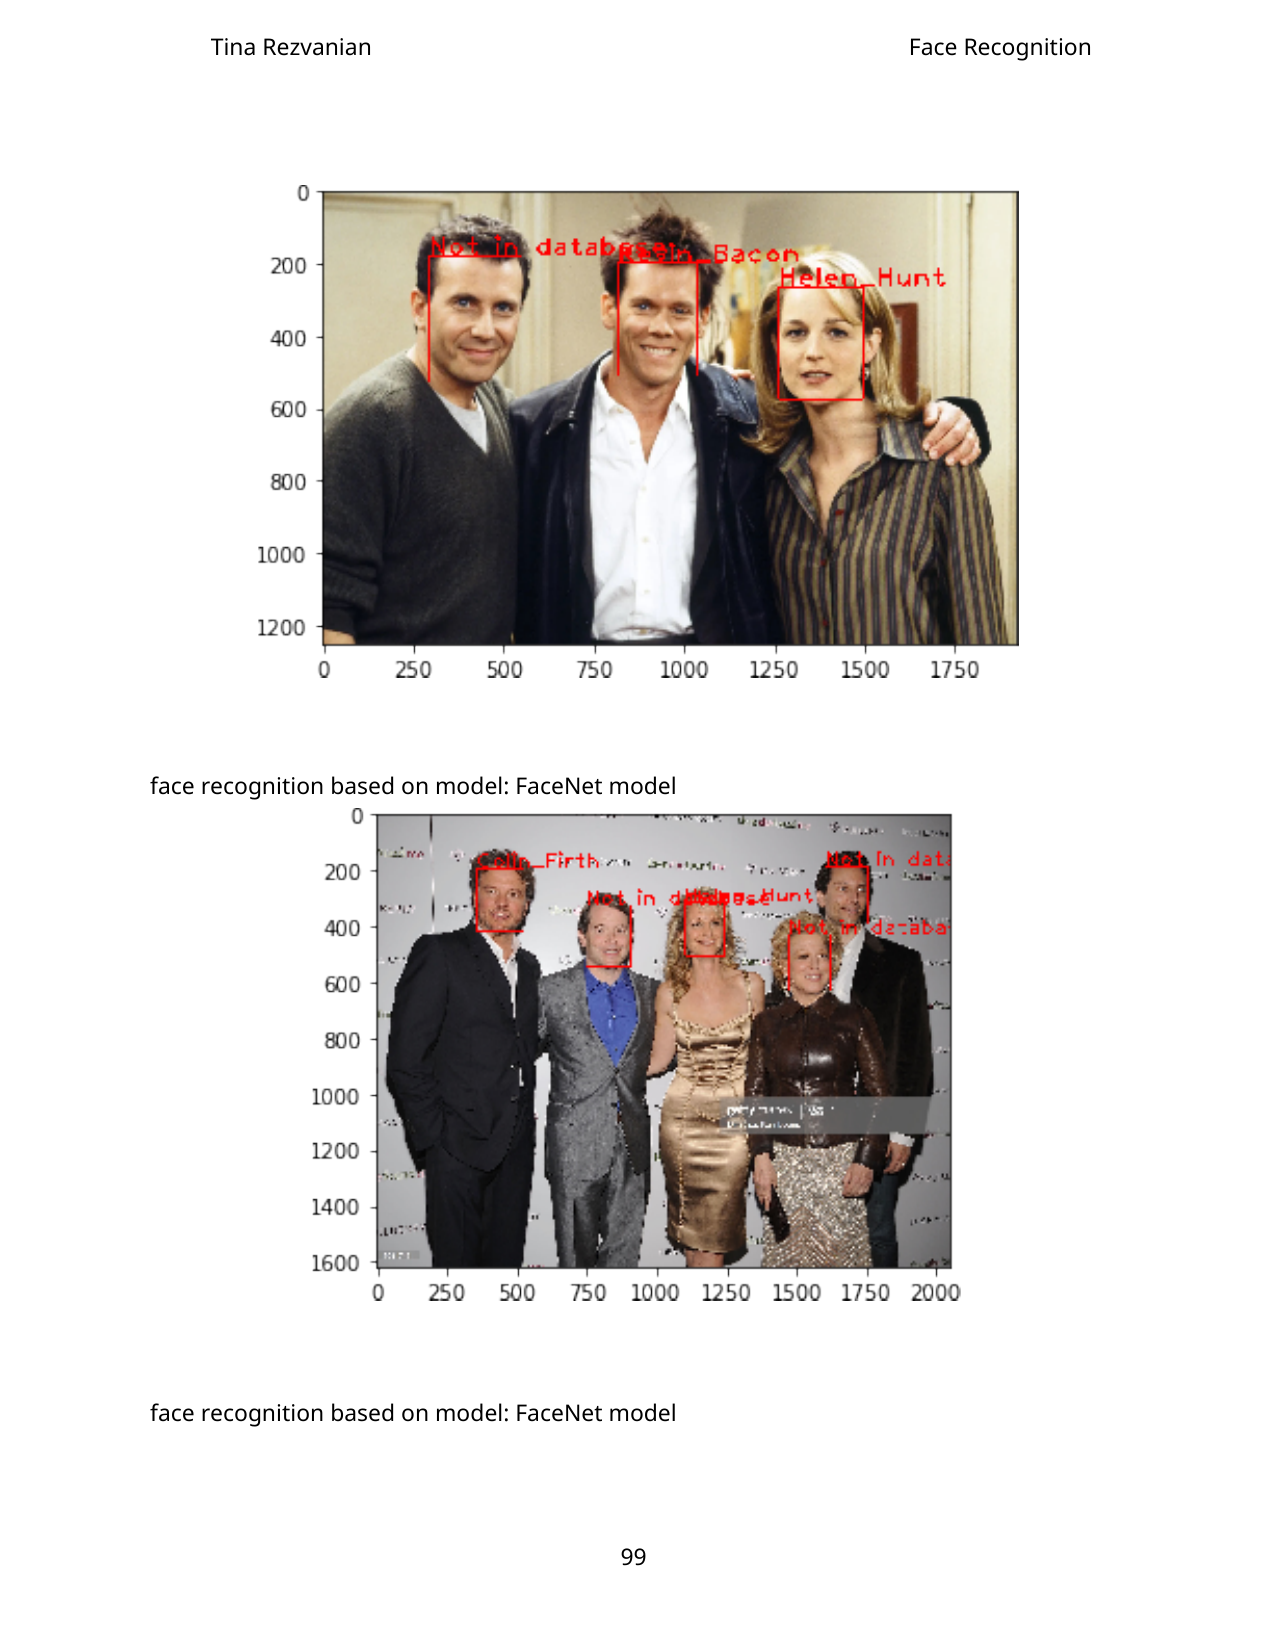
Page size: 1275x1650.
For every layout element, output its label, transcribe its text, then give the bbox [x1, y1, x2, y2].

text face recognition based on model: FaceNet model [150, 1396, 1275, 1427]
picture [258, 185, 1019, 678]
text face recognition based on model: FaceNet model [150, 769, 1275, 801]
picture [312, 808, 961, 1301]
